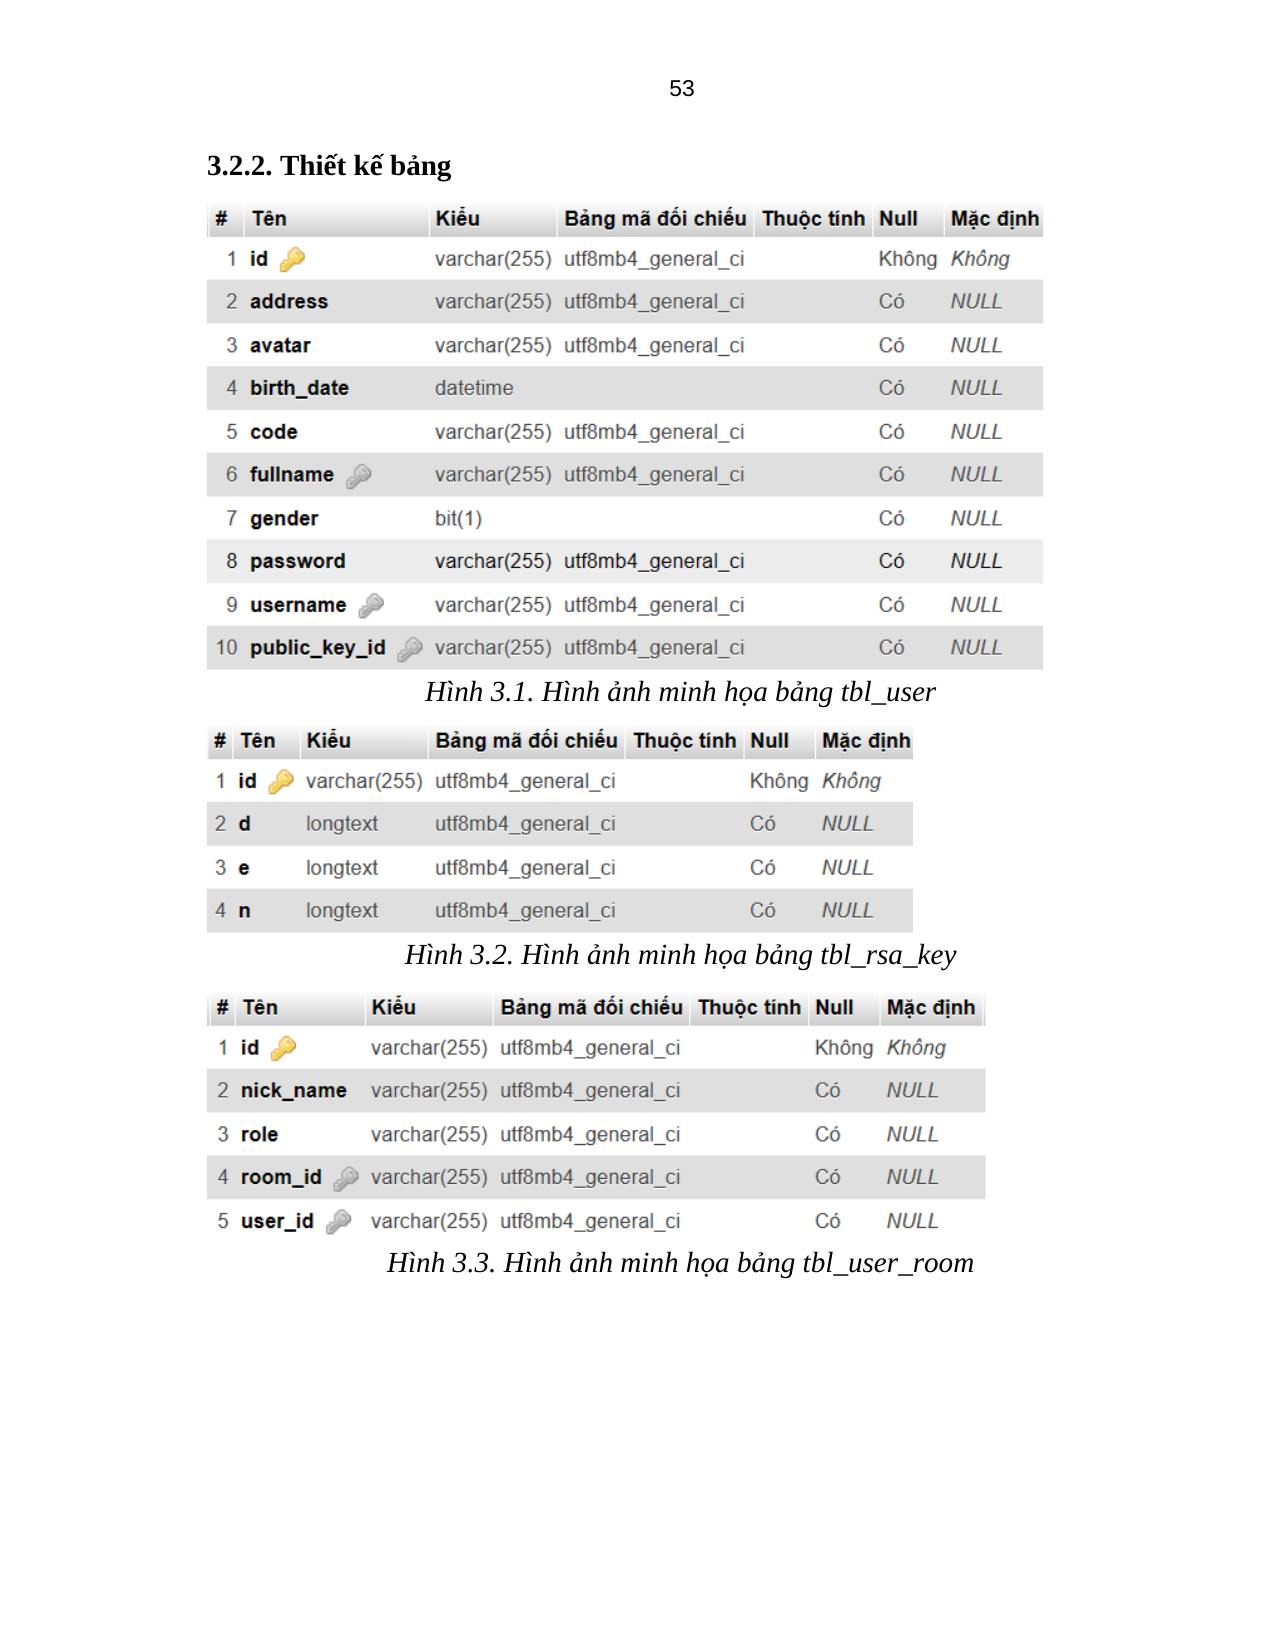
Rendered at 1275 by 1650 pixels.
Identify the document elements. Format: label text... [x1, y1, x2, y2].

picture [206, 724, 913, 934]
picture [206, 198, 1044, 671]
picture [206, 987, 986, 1242]
subtitle 3.2.2. Thiết kế bảng [207, 148, 1157, 181]
